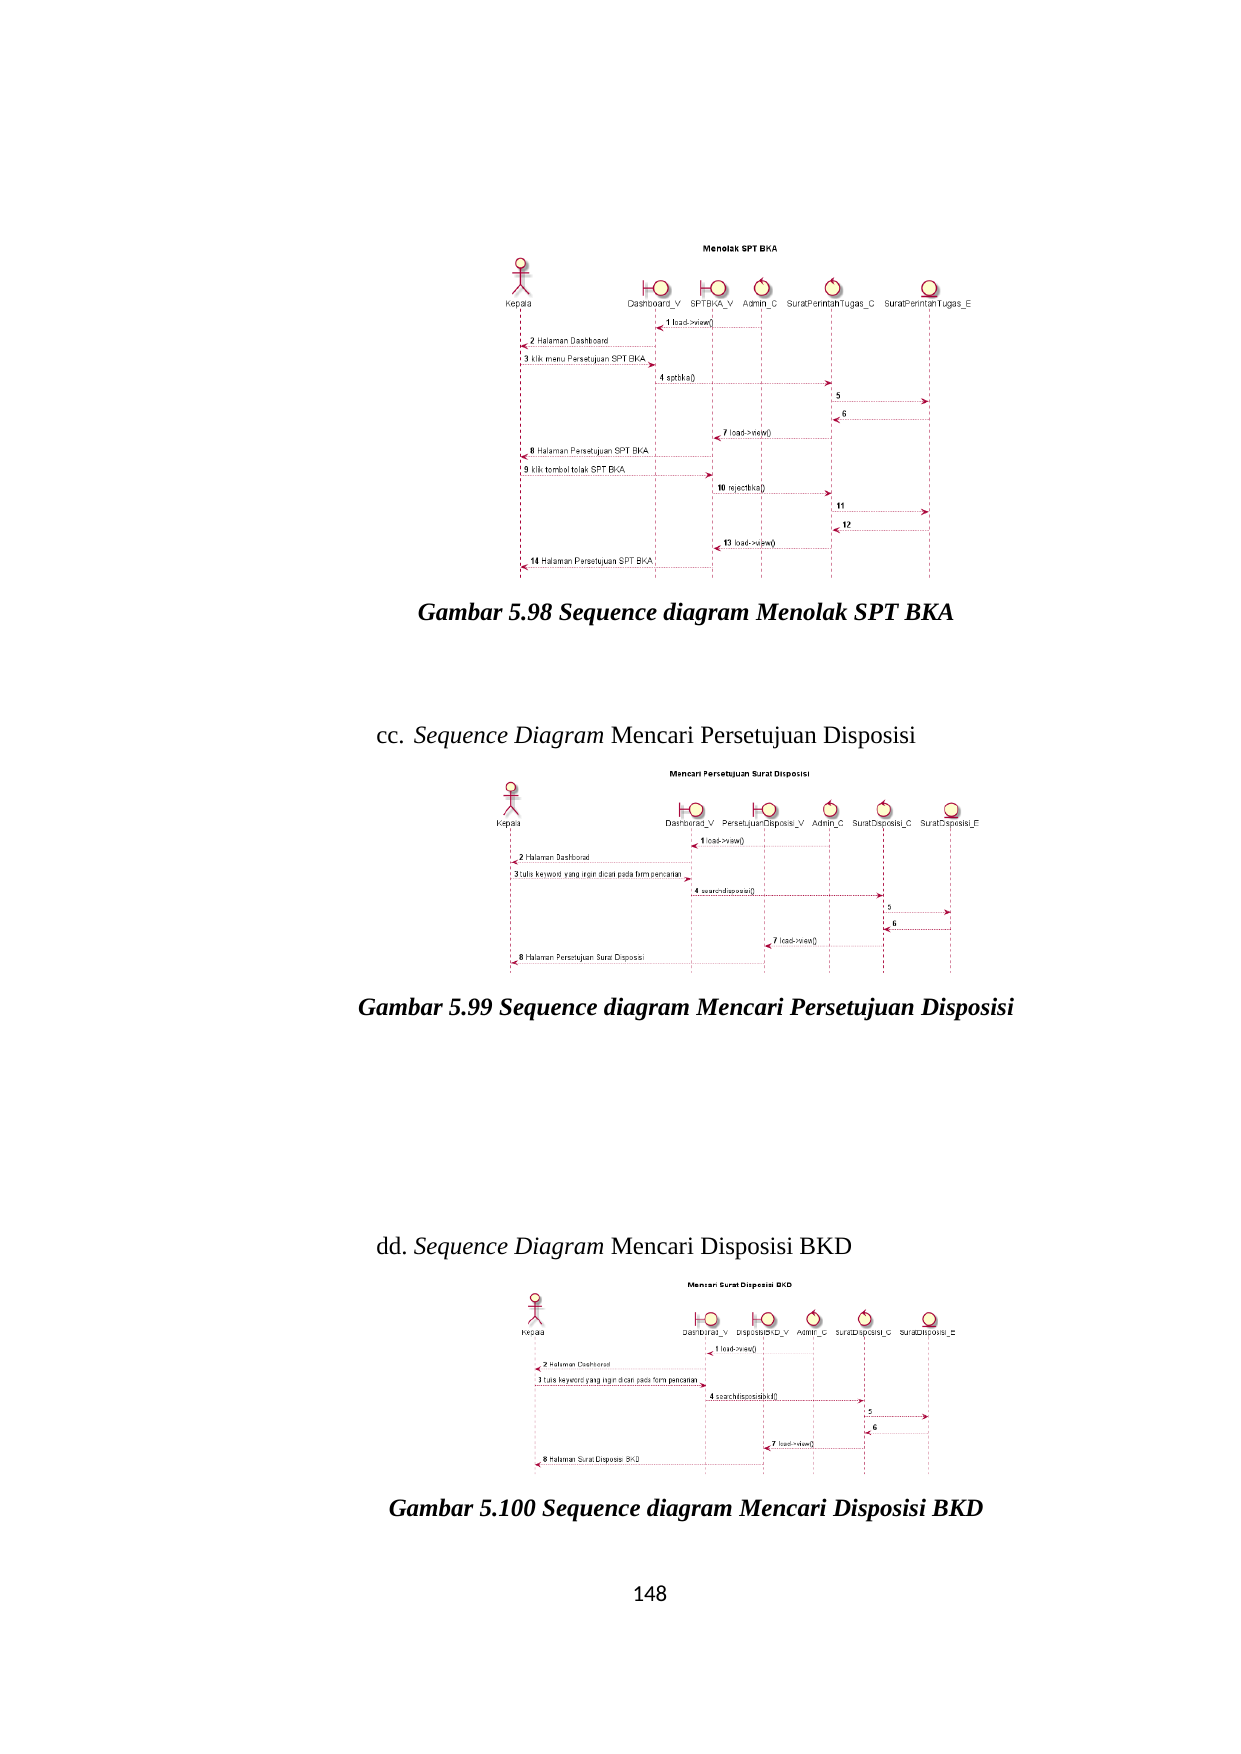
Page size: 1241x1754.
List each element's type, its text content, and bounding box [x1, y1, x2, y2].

text Gambar 5.99 Sequence diagram Mencari Persetujuan Disposisi [311, 992, 1063, 1020]
list Sequence Diagram Mencari Disposisi BKD [376, 1231, 1063, 1260]
picture [517, 1274, 960, 1479]
picture [492, 763, 984, 978]
text Gambar 5.100 Sequence diagram Mencari Disposisi BKD [311, 1493, 1063, 1521]
list Sequence Diagram Mencari Persetujuan Disposisi [376, 720, 1063, 749]
text Gambar 5.98 Sequence diagram Menolak SPT BKA [311, 597, 1063, 626]
picture [500, 236, 977, 584]
